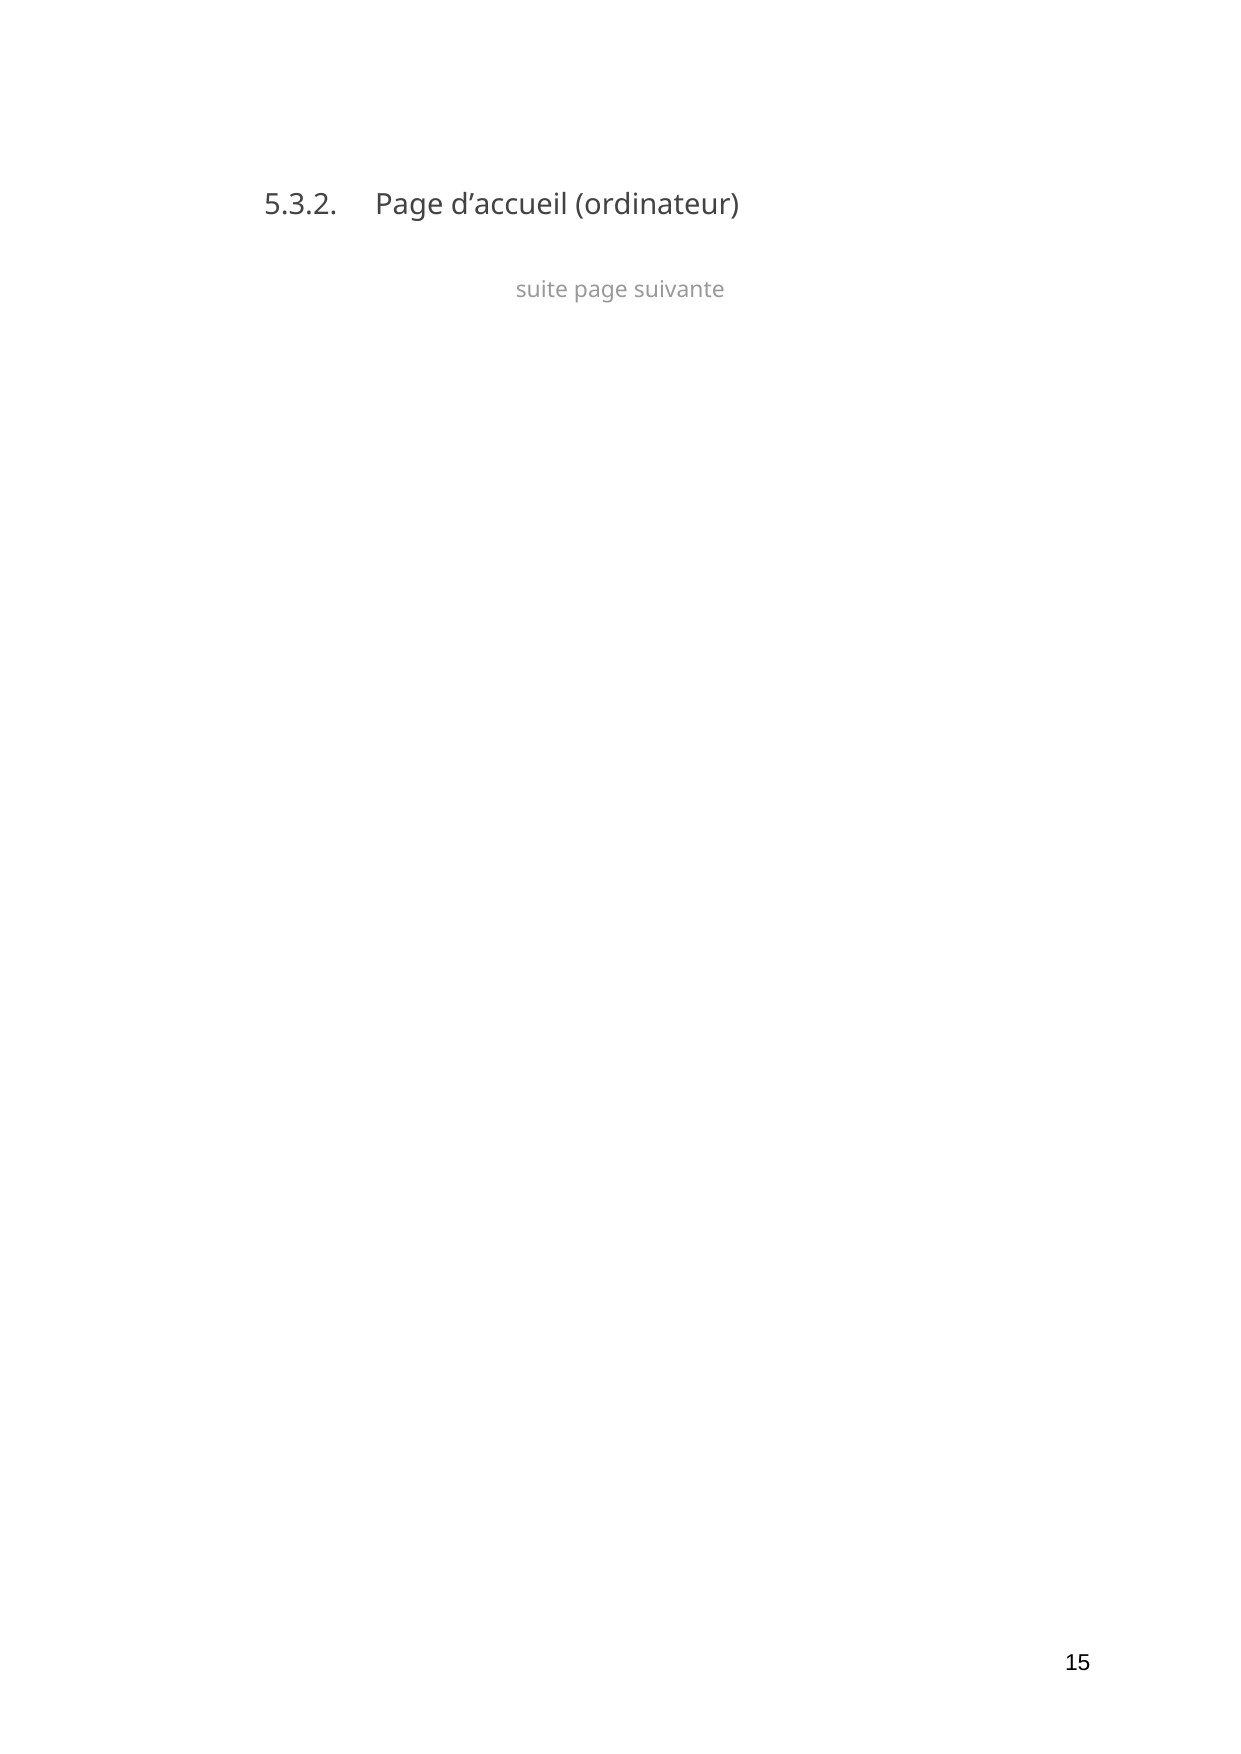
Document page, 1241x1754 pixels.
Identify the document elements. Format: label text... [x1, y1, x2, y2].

text suite page suivante [150, 273, 1090, 304]
subtitle Page d’accueil (ordinateur) [337, 183, 1090, 223]
